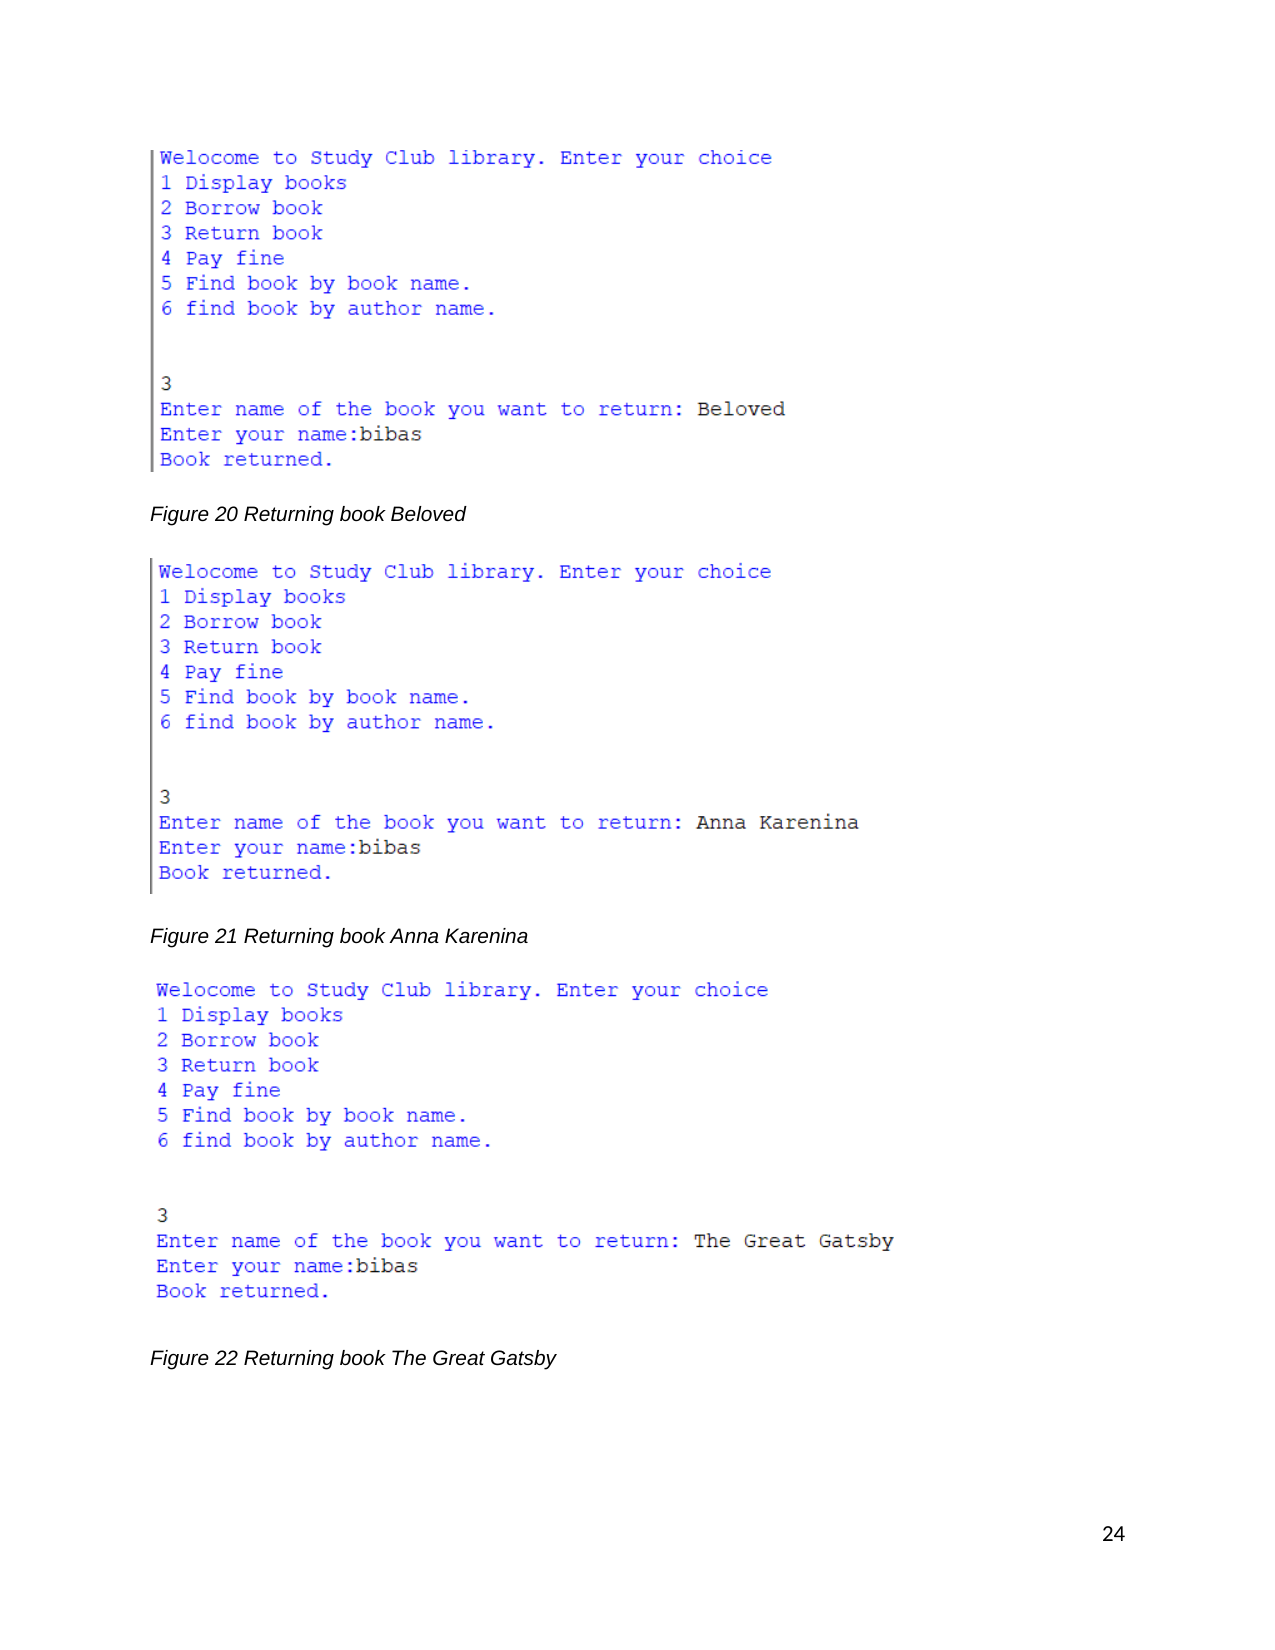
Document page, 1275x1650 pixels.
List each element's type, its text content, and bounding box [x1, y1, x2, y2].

text Figure 20 Returning book Beloved [150, 502, 1125, 526]
picture [150, 981, 934, 1315]
text Figure 22 Returning book The Great Gatsby [150, 1345, 1125, 1369]
picture [150, 150, 914, 472]
text Figure 21 Returning book Anna Karenina [150, 924, 1125, 948]
picture [150, 558, 915, 894]
